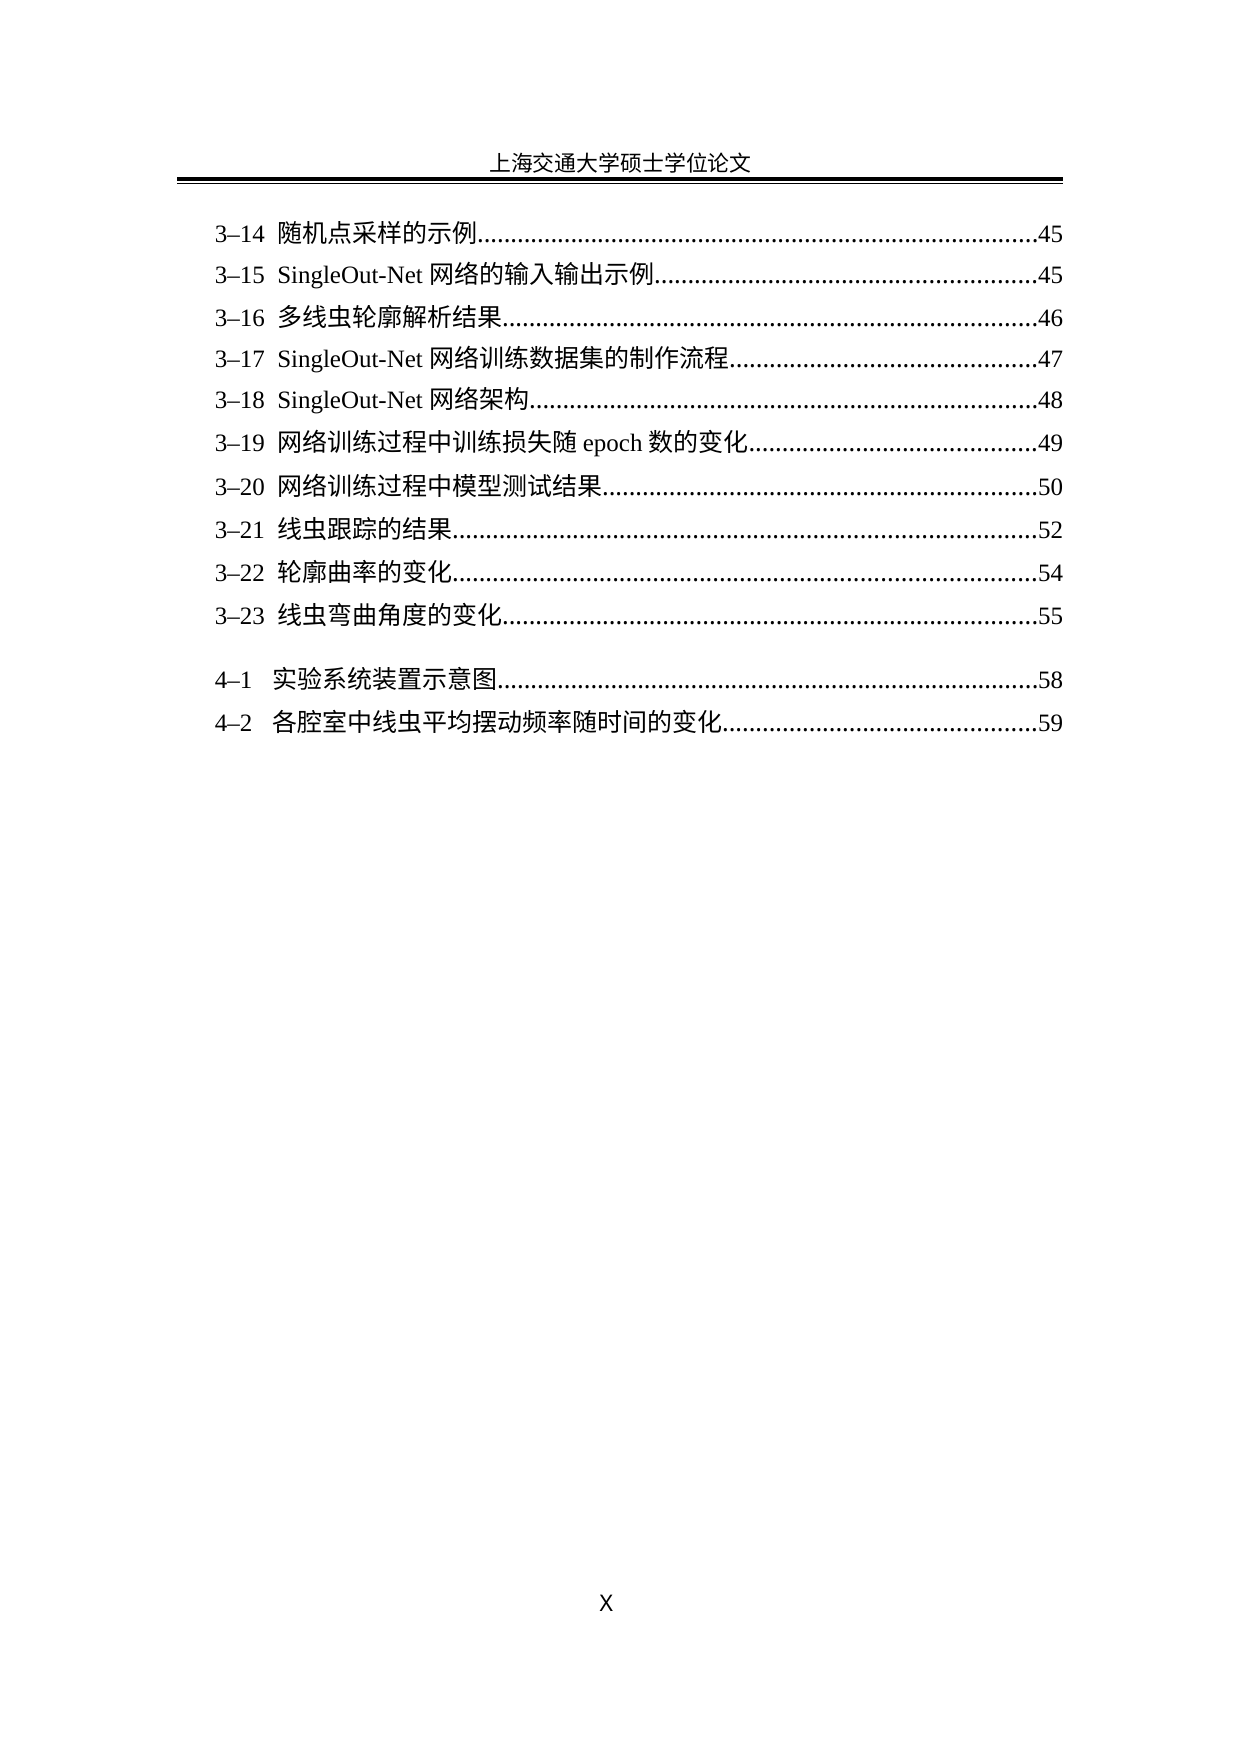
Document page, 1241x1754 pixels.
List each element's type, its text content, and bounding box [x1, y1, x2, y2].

text 3–16 多线虫轮廓解析结果 46 [214, 297, 1173, 334]
text 3–20 网络训练过程中模型测试结果 50 [214, 466, 1173, 502]
text 4–2 各腔室中线虫平均摆动频率随时间的变化 59 [214, 703, 1173, 739]
text 3–17 SingleOut-Net 网络训练数据集的制作流程 47 [214, 341, 1173, 375]
text 3–22 轮廓曲率的变化 54 [214, 552, 1173, 589]
text 3–14 随机点采样的示例 45 [214, 215, 1173, 249]
text 3–15 SingleOut-Net 网络的输入输出示例 45 [214, 256, 1173, 291]
text 3–18 SingleOut-Net 网络架构 48 [214, 382, 1173, 416]
text 3–19 网络训练过程中训练损失随 epoch 数的变化 49 [214, 423, 1173, 459]
text 3–21 线虫跟踪的结果 52 [214, 509, 1173, 545]
text 4–1 实验系统装置示意图 58 [214, 659, 1173, 696]
text 3–23 线虫弯曲角度的变化 55 [214, 596, 1173, 632]
